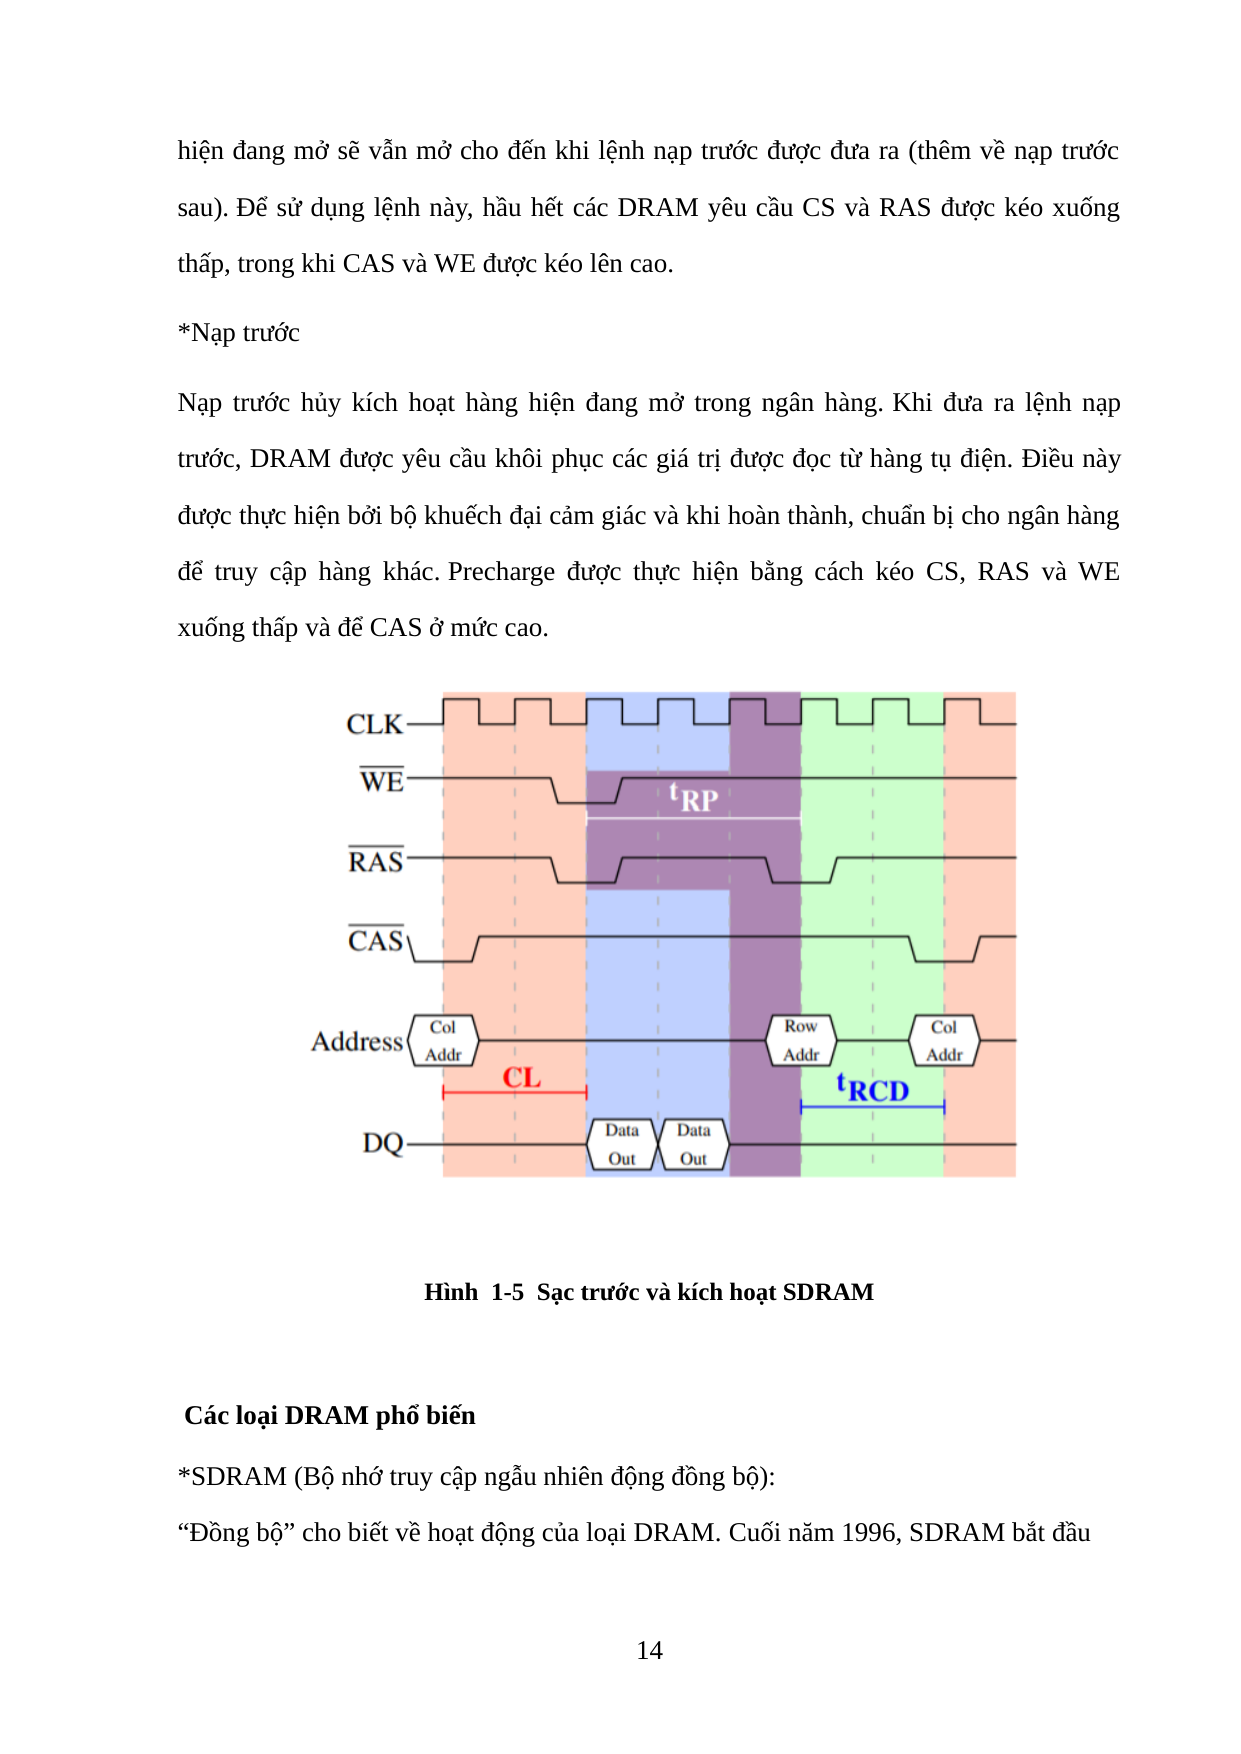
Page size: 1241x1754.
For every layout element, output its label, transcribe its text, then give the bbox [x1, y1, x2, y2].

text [177, 1457, 1121, 1550]
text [177, 131, 1121, 281]
text Các loại DRAM phổ biến [177, 1396, 1121, 1434]
text Hình 1-5 Sạc trước và kích hoạt SDRAM [177, 1272, 1121, 1310]
picture [288, 677, 1086, 1209]
text Nạp trước hủy kích hoạt hàng hiện đang mở trong ngân hàng. Khi đưa ra lệnh nạp trước, DRAM được yêu cầu khôi phục các giá trị được đọc từ hàng tụ điện. Điều này được thực hiện bởi bộ khuếch đại cảm giác và khi hoàn thành, chuẩn bị cho ngân hàng để truy cập hàng khác. Precharge được thực hiện bằng cách kéo CS, RAS và WE xuống thấp và để CAS ở mức cao. [177, 383, 1121, 646]
text *Nạp trước [177, 313, 1121, 351]
